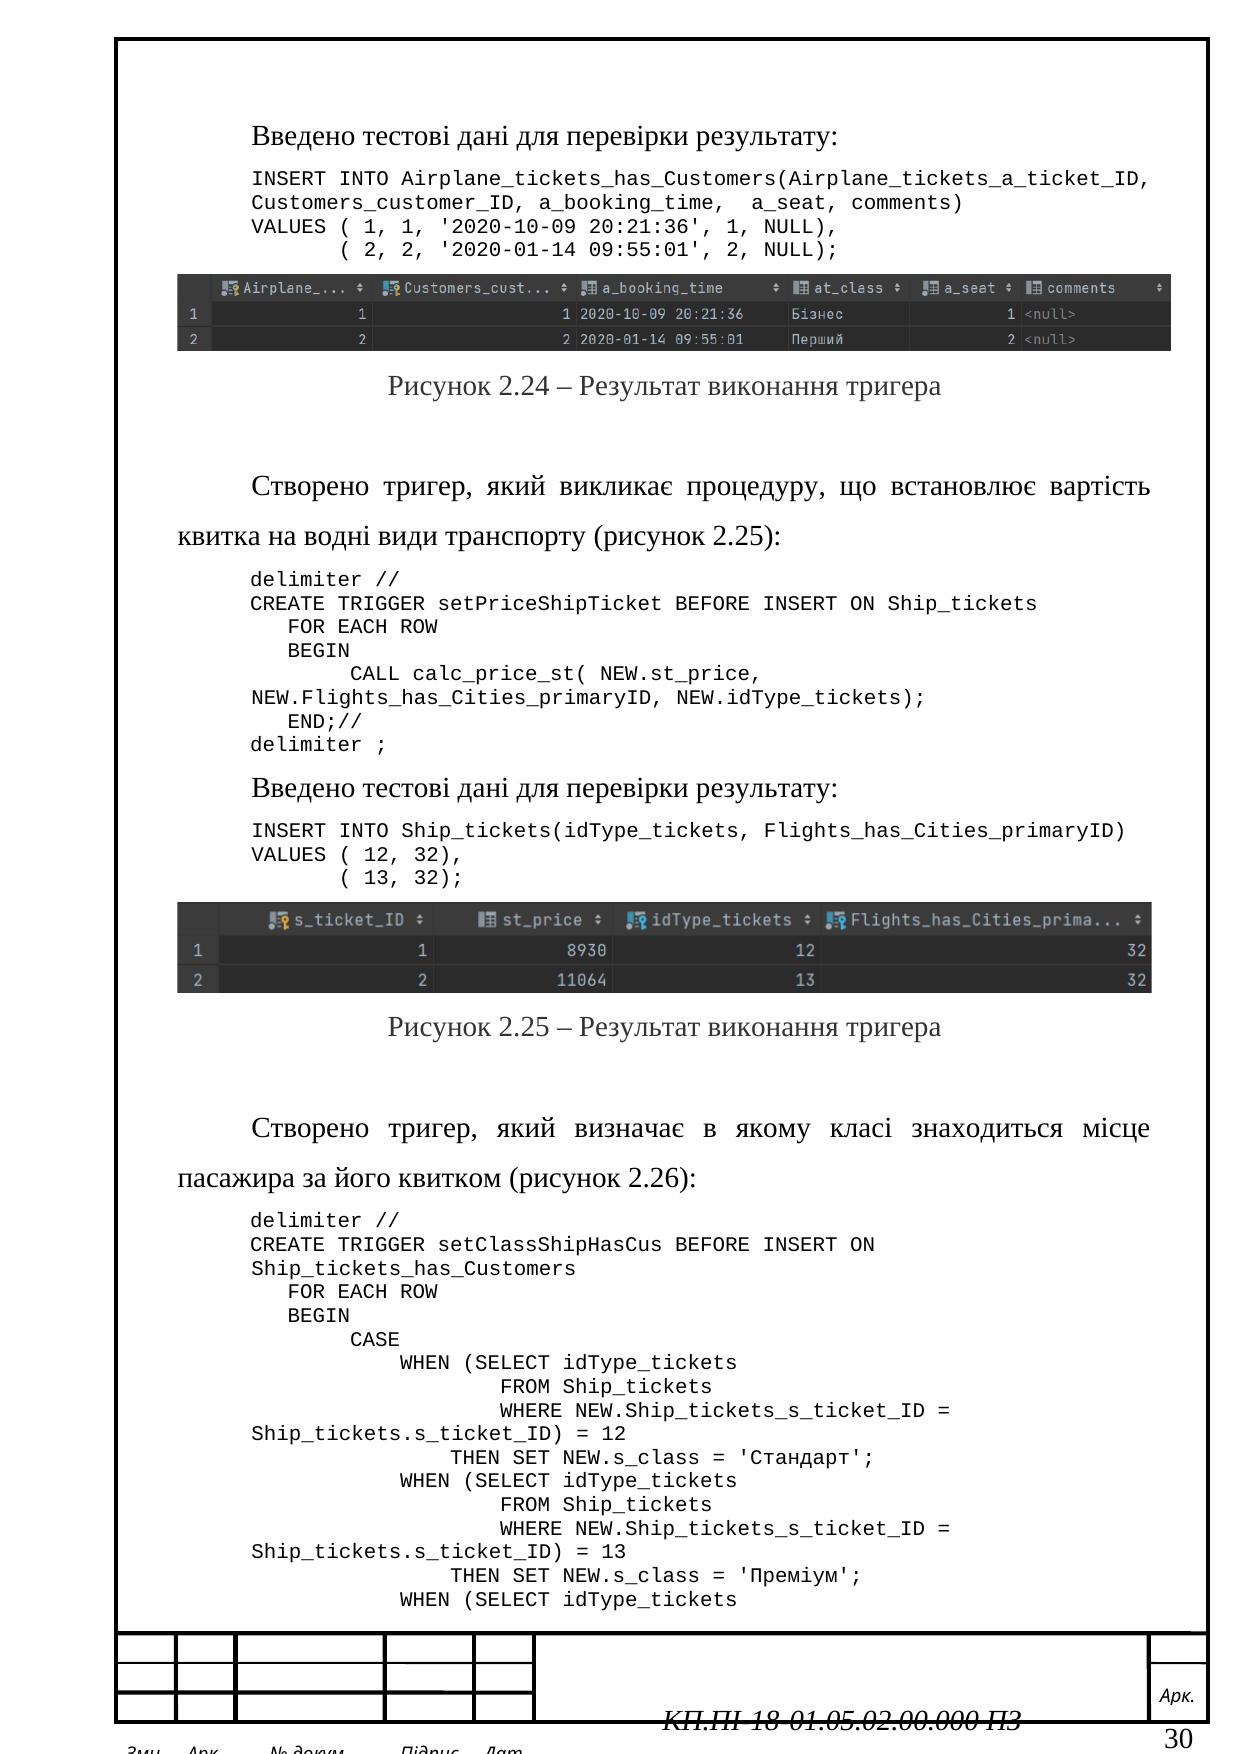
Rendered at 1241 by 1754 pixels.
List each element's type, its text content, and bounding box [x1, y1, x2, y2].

list WHEN (SELECT idType_tickets [250, 1589, 1152, 1612]
text VALUES ( 12, 32), [251, 844, 1152, 867]
text Рисунок 2.24 – Результат виконання тригера [177, 368, 1152, 401]
picture [177, 902, 1152, 993]
list CREATE TRIGGER setPriceShipTicket BEFORE INSERT ON Ship_tickets [250, 592, 1152, 616]
list WHERE NEW.Ship_tickets_s_ticket_ID = Ship_tickets.s_ticket_ID) = 12 [250, 1399, 1152, 1447]
list FROM Ship_tickets [250, 1494, 1152, 1518]
text Рисунок 2.25 – Результат виконання тригера [177, 1009, 1152, 1043]
list CALL calc_price_st( NEW.st_price, NEW.Flights_has_Cities_primaryID, NEW.idType_tickets); [250, 663, 1152, 711]
list WHERE NEW.Ship_tickets_s_ticket_ID = Ship_tickets.s_ticket_ID) = 13 [250, 1518, 1152, 1565]
list WHEN (SELECT idType_tickets [250, 1352, 1152, 1376]
text ( 2, 2, '2020-01-14 09:55:01', 2, NULL); [251, 239, 1152, 263]
list delimiter // [250, 569, 1152, 592]
list FROM Ship_tickets [250, 1376, 1152, 1399]
list FOR EACH ROW [250, 1281, 1152, 1305]
text Введено тестові дані для перевірки результату: [177, 770, 1152, 803]
text ( 13, 32); [251, 867, 1152, 891]
list THEN SET NEW.s_class = 'Стандарт'; [250, 1447, 1152, 1471]
text VALUES ( 1, 1, '2020-10-09 20:21:36', 1, NULL), [251, 216, 1152, 239]
picture [177, 274, 1171, 351]
list delimiter ; [250, 734, 1152, 758]
text Введено тестові дані для перевірки результату: [177, 118, 1152, 152]
list delimiter // [250, 1210, 1152, 1234]
text INSERT INTO Ship_tickets(idType_tickets, Flights_has_Cities_primaryID) [251, 820, 1152, 844]
list THEN SET NEW.s_class = 'Преміум'; [250, 1565, 1152, 1589]
list WHEN (SELECT idType_tickets [250, 1471, 1152, 1494]
list BEGIN [250, 640, 1152, 663]
text INSERT INTO Airplane_tickets_has_Customers(Airplane_tickets_a_ticket_ID, Customers_customer_ID, a_booking_time, a_seat, comments) [251, 168, 1152, 216]
list Створено тригер, який викликає процедуру, що встановлює вартість квитка на водні види транспорту (рисунок 2.25): [177, 468, 1152, 552]
list CASE [250, 1329, 1152, 1352]
list BEGIN [250, 1305, 1152, 1329]
list Створено тригер, який визначає в якому класі знаходиться місце пасажира за його квитком (рисунок 2.26): [177, 1110, 1152, 1194]
list END;// [250, 711, 1152, 734]
list FOR EACH ROW [250, 616, 1152, 640]
list CREATE TRIGGER setClassShipHasCus BEFORE INSERT ON Ship_tickets_has_Customers [250, 1234, 1152, 1281]
